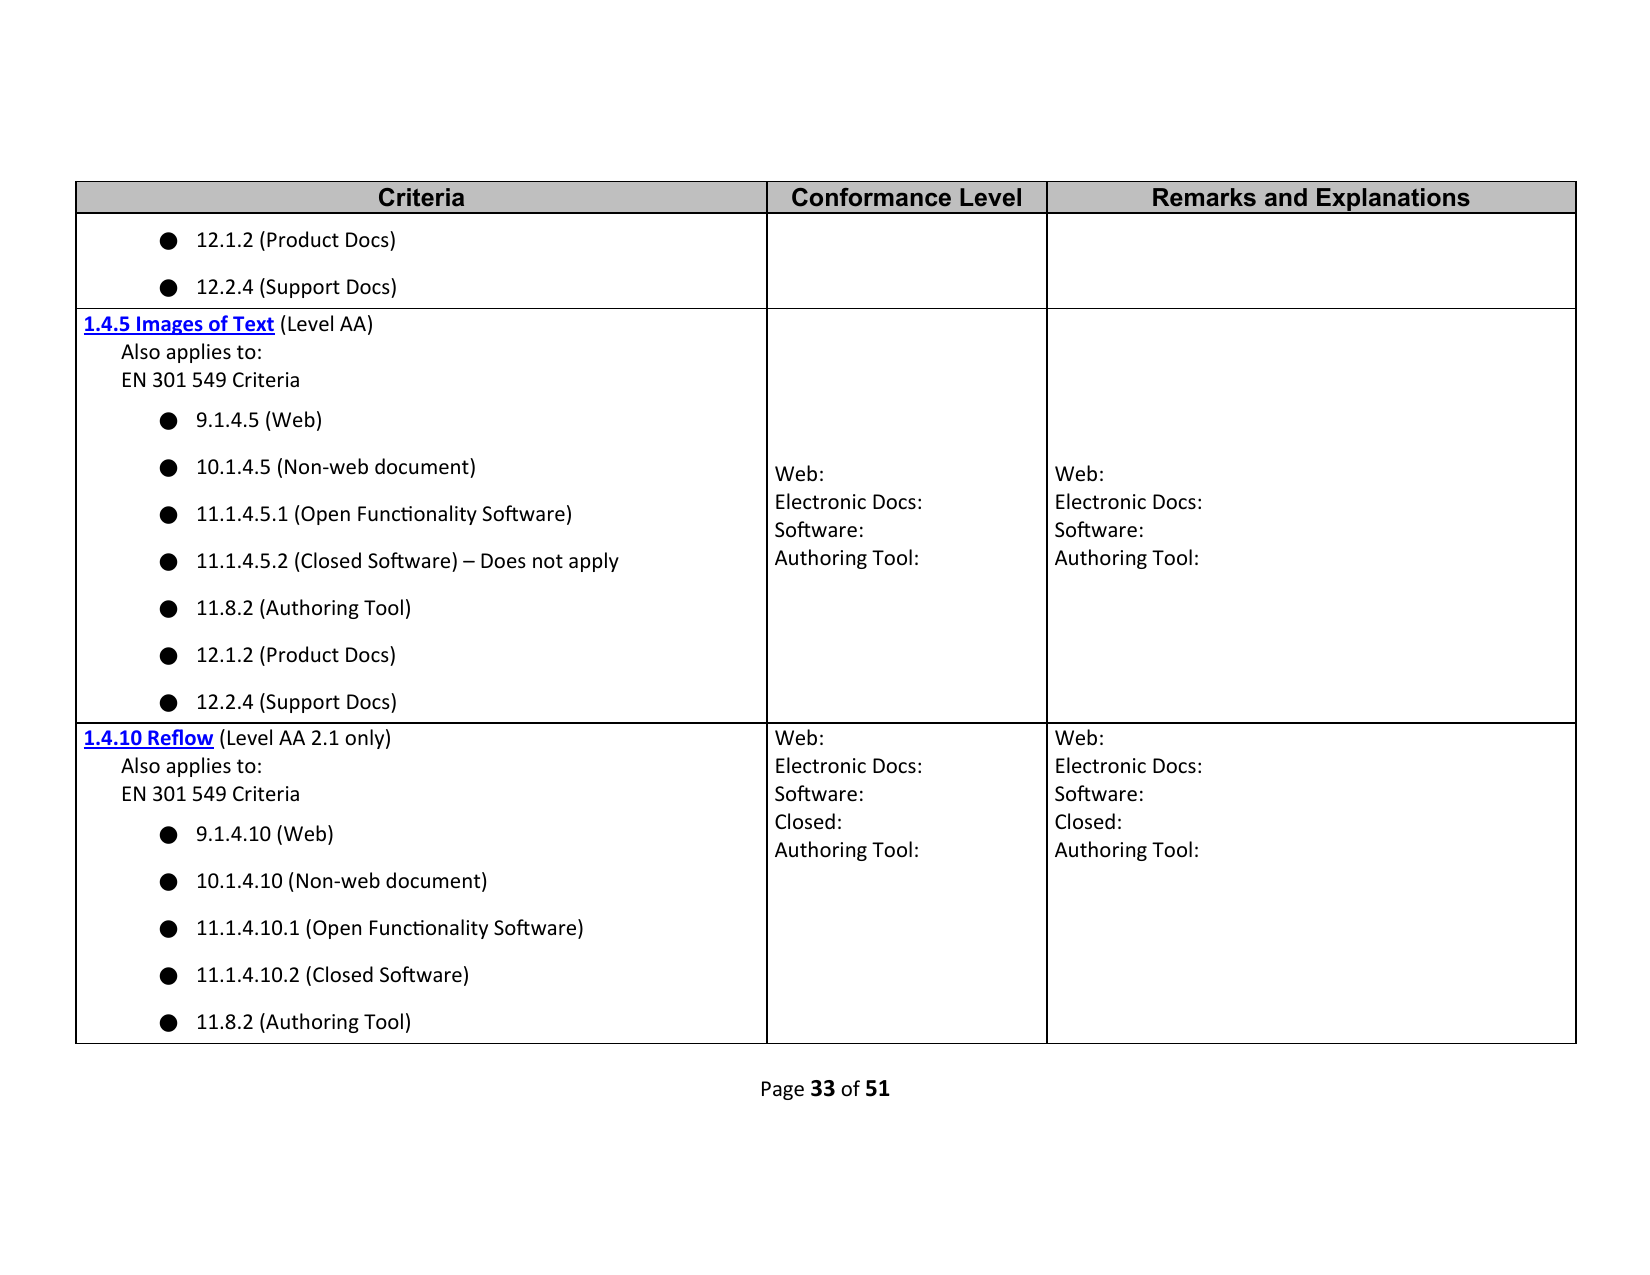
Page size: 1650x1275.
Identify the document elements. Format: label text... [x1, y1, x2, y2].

table_header Criteria [77, 182, 766, 212]
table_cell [768, 214, 1046, 308]
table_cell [77, 214, 766, 308]
table_cell Web: Electronic Docs: Software: Authoring Tool: [768, 309, 1046, 722]
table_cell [1048, 214, 1575, 308]
table_cell 1.4.5 Images of Text (Level AA) Also applies to: EN 301 549 Criteria 9.1.4.5 (Web) 10.1.4.5 (Non-web document) 11.1.4.5.1 (Open Functionality Software) 11.1.4.5.2 (Closed Software) – Does not apply 11.8.2 (Authoring Tool) 12.1.2 (Product Docs) 12.2.4 (Support Docs) [77, 309, 766, 722]
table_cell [768, 724, 1046, 1043]
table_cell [1048, 724, 1575, 1043]
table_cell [77, 724, 766, 1043]
table_header Conformance Level [768, 182, 1046, 212]
table_cell Web: Electronic Docs: Software: Authoring Tool: [1048, 309, 1575, 722]
table_header Remarks and Explanations [1048, 182, 1575, 212]
